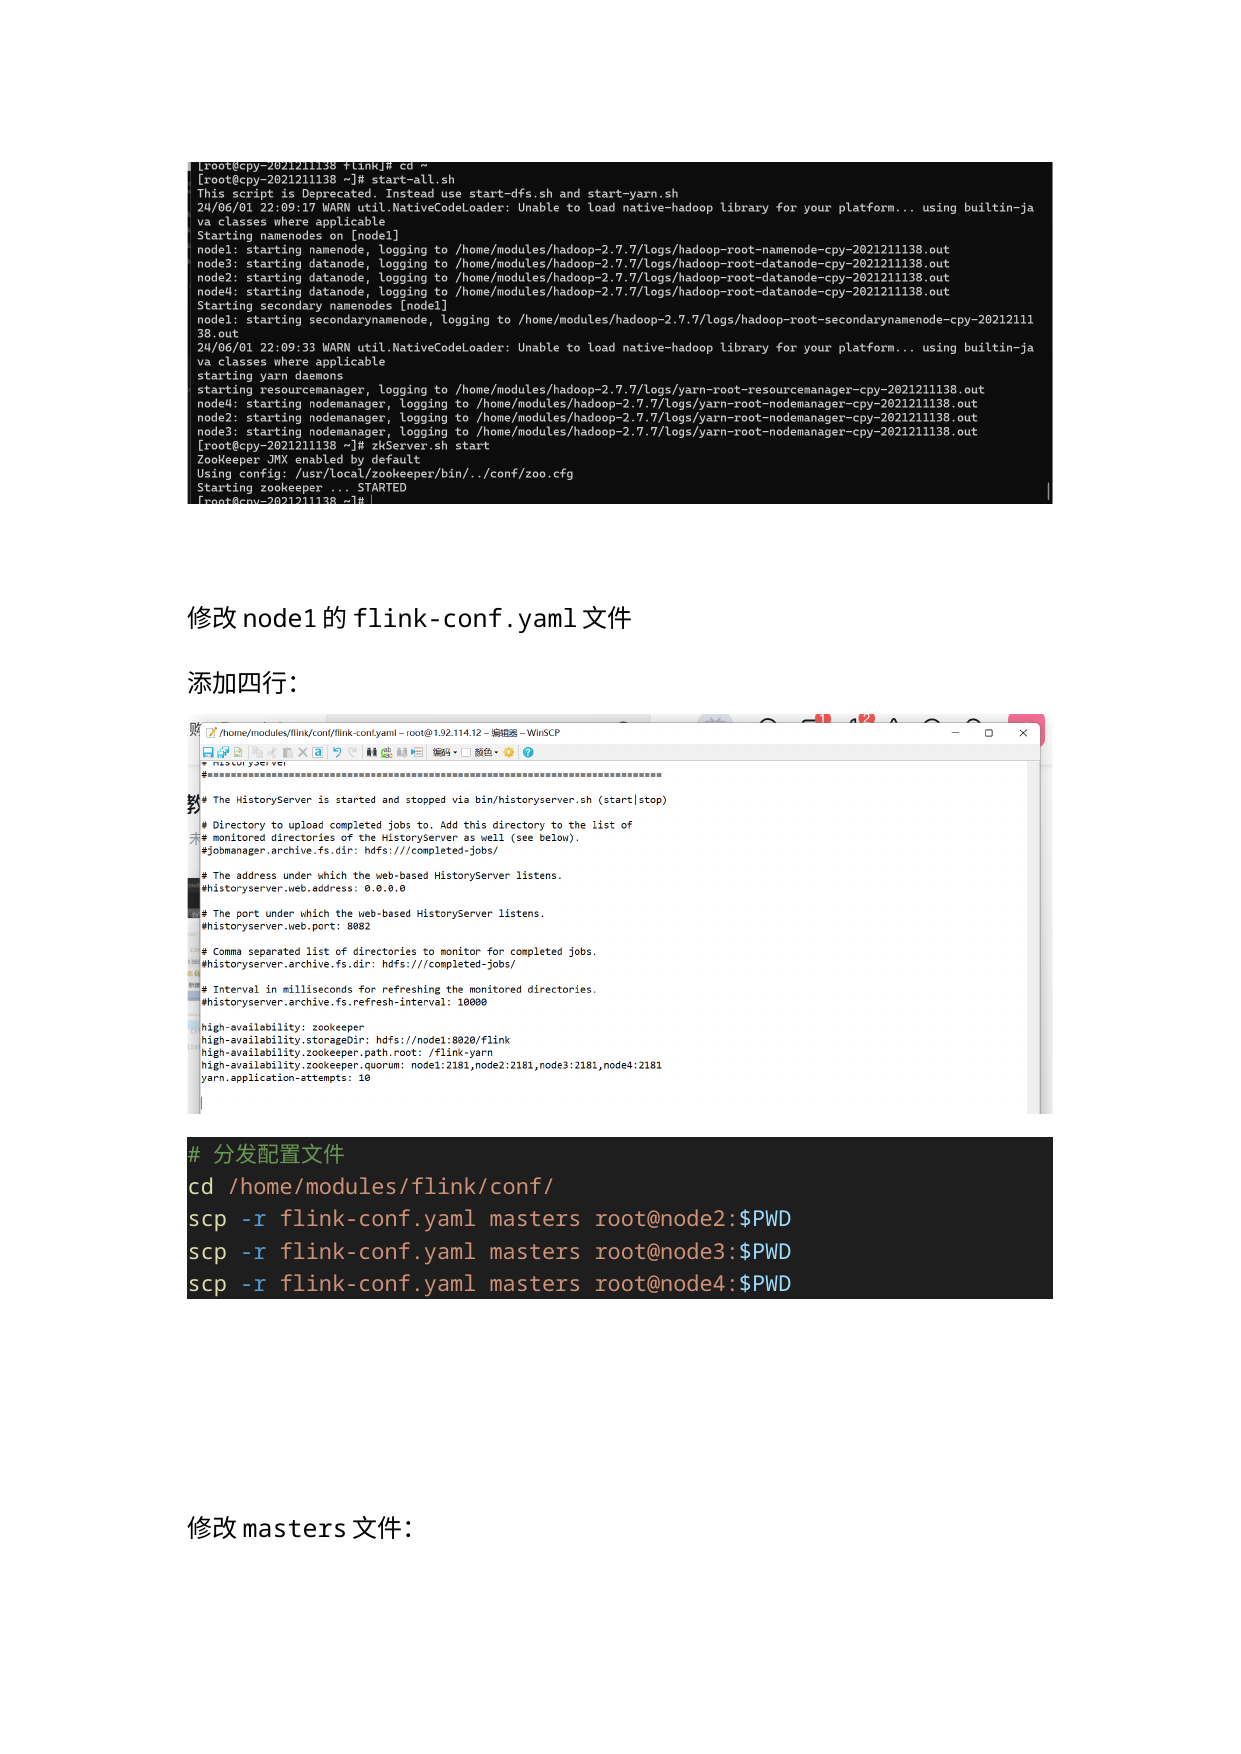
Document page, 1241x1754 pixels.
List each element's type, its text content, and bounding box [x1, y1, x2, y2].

text 修改masters文件： [187, 1494, 1053, 1559]
text # 分发配置文件 [187, 1137, 1053, 1169]
text scp -r flink-conf.yaml masters root@node3:$PWD [187, 1234, 1053, 1267]
text cd /home/modules/flink/conf/ [187, 1169, 1053, 1202]
picture [187, 714, 1053, 1114]
text scp -r flink-conf.yaml masters root@node2:$PWD [187, 1202, 1053, 1234]
text scp -r flink-conf.yaml masters root@node4:$PWD [187, 1267, 1053, 1299]
picture [187, 162, 1053, 504]
text 修改node1的flink-conf.yaml文件 [187, 584, 1053, 649]
text 添加四行： [187, 649, 1053, 714]
